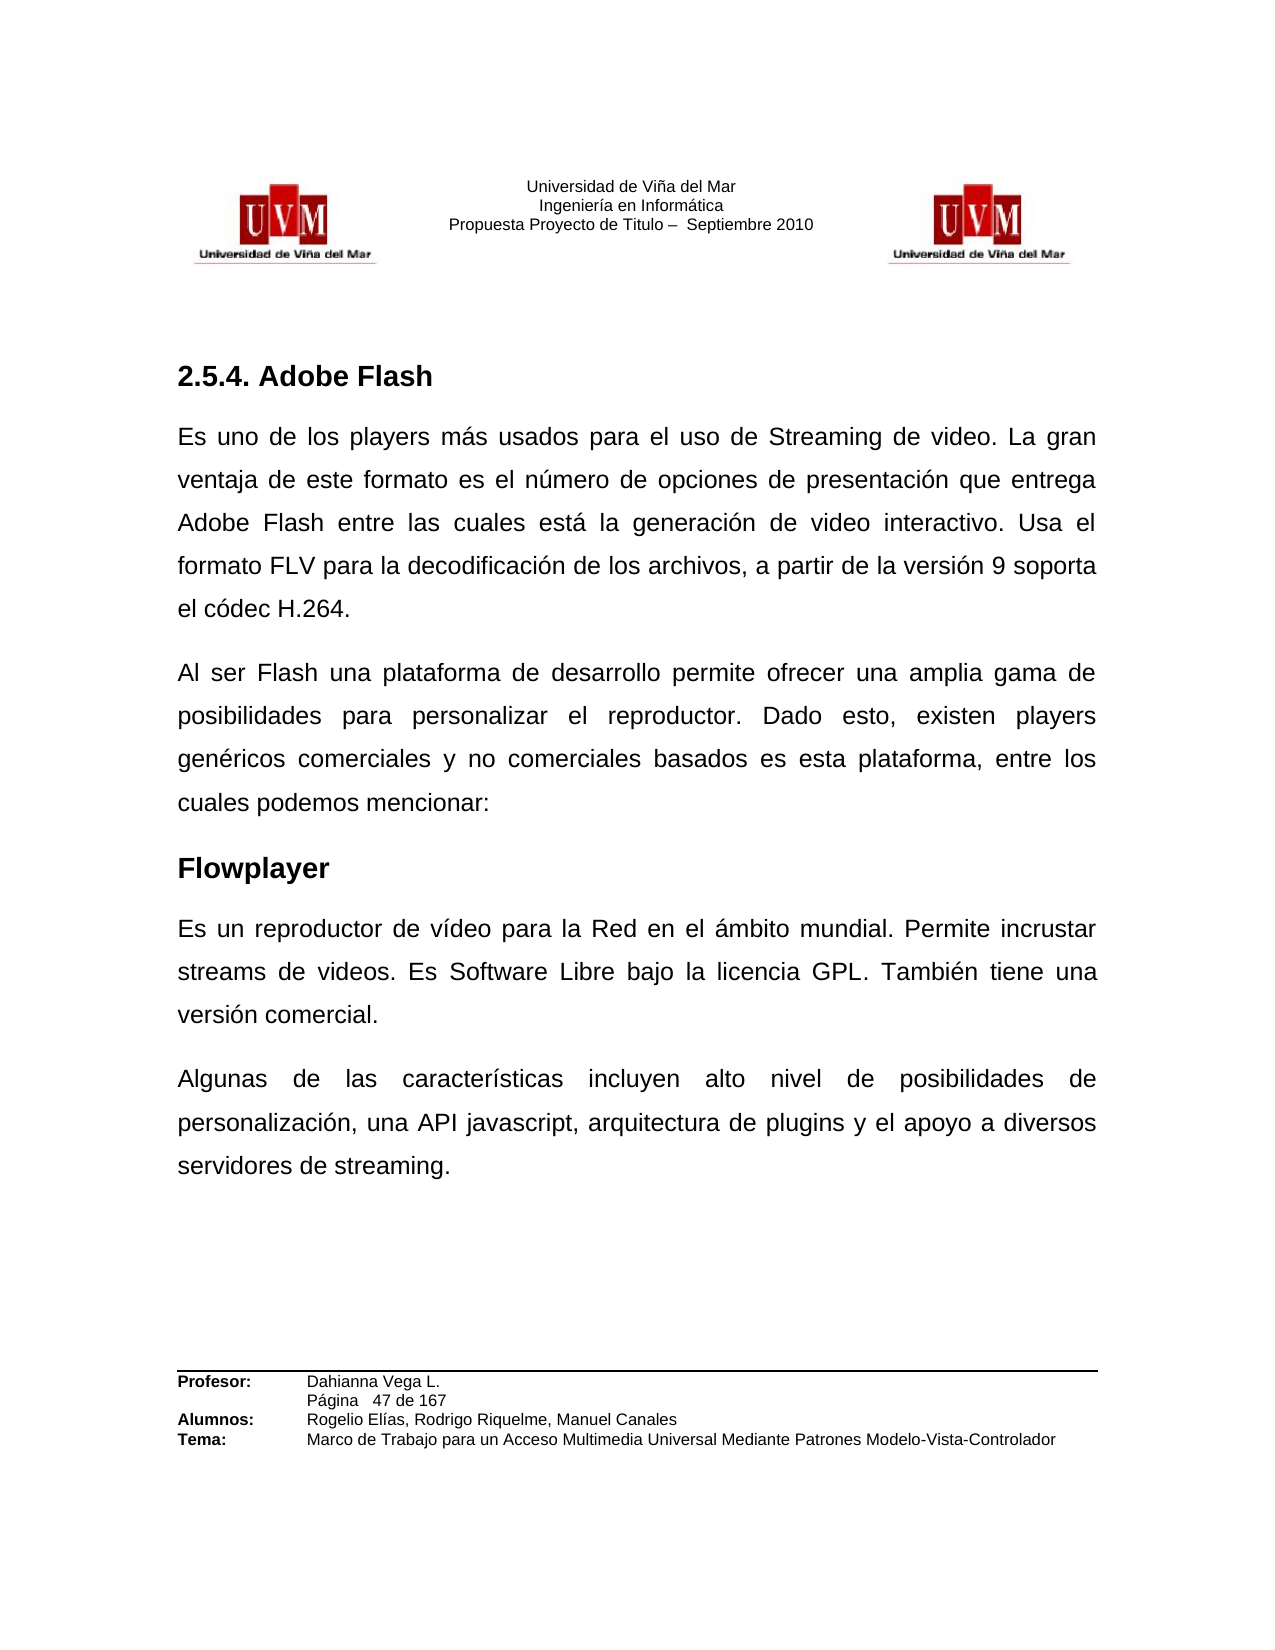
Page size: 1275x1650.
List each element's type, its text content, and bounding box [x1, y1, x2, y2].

picture [871, 176, 1084, 267]
subtitle Flowplayer [177, 851, 1098, 885]
text Es un reproductor de vídeo para la Red en el ámbito mundial. Permite incrustar streams de videos. Es Software Libre bajo la licencia GPL. También tiene una versión comercial. [177, 914, 1098, 1029]
text Al ser Flash una plataforma de desarrollo permite ofrecer una amplia gama de posibilidades para personalizar el reproductor. Dado esto, existen players genéricos comerciales y no comerciales basados es esta plataforma, entre los cuales podemos mencionar: [177, 658, 1098, 816]
picture [177, 176, 390, 267]
text Es uno de los players más usados para el uso de Streaming de video. La gran ventaja de este formato es el número de opciones de presentación que entrega Adobe Flash entre las cuales está la generación de video interactivo. Usa el formato FLV para la decodificación de los archivos, a partir de la versión 9 soporta el códec H.264. [177, 422, 1098, 623]
text Algunas de las características incluyen alto nivel de posibilidades de personalización, una API javascript, arquitectura de plugins y el apoyo a diversos servidores de streaming. [177, 1064, 1098, 1179]
subtitle 2.5.4. Adobe Flash [177, 359, 1098, 392]
